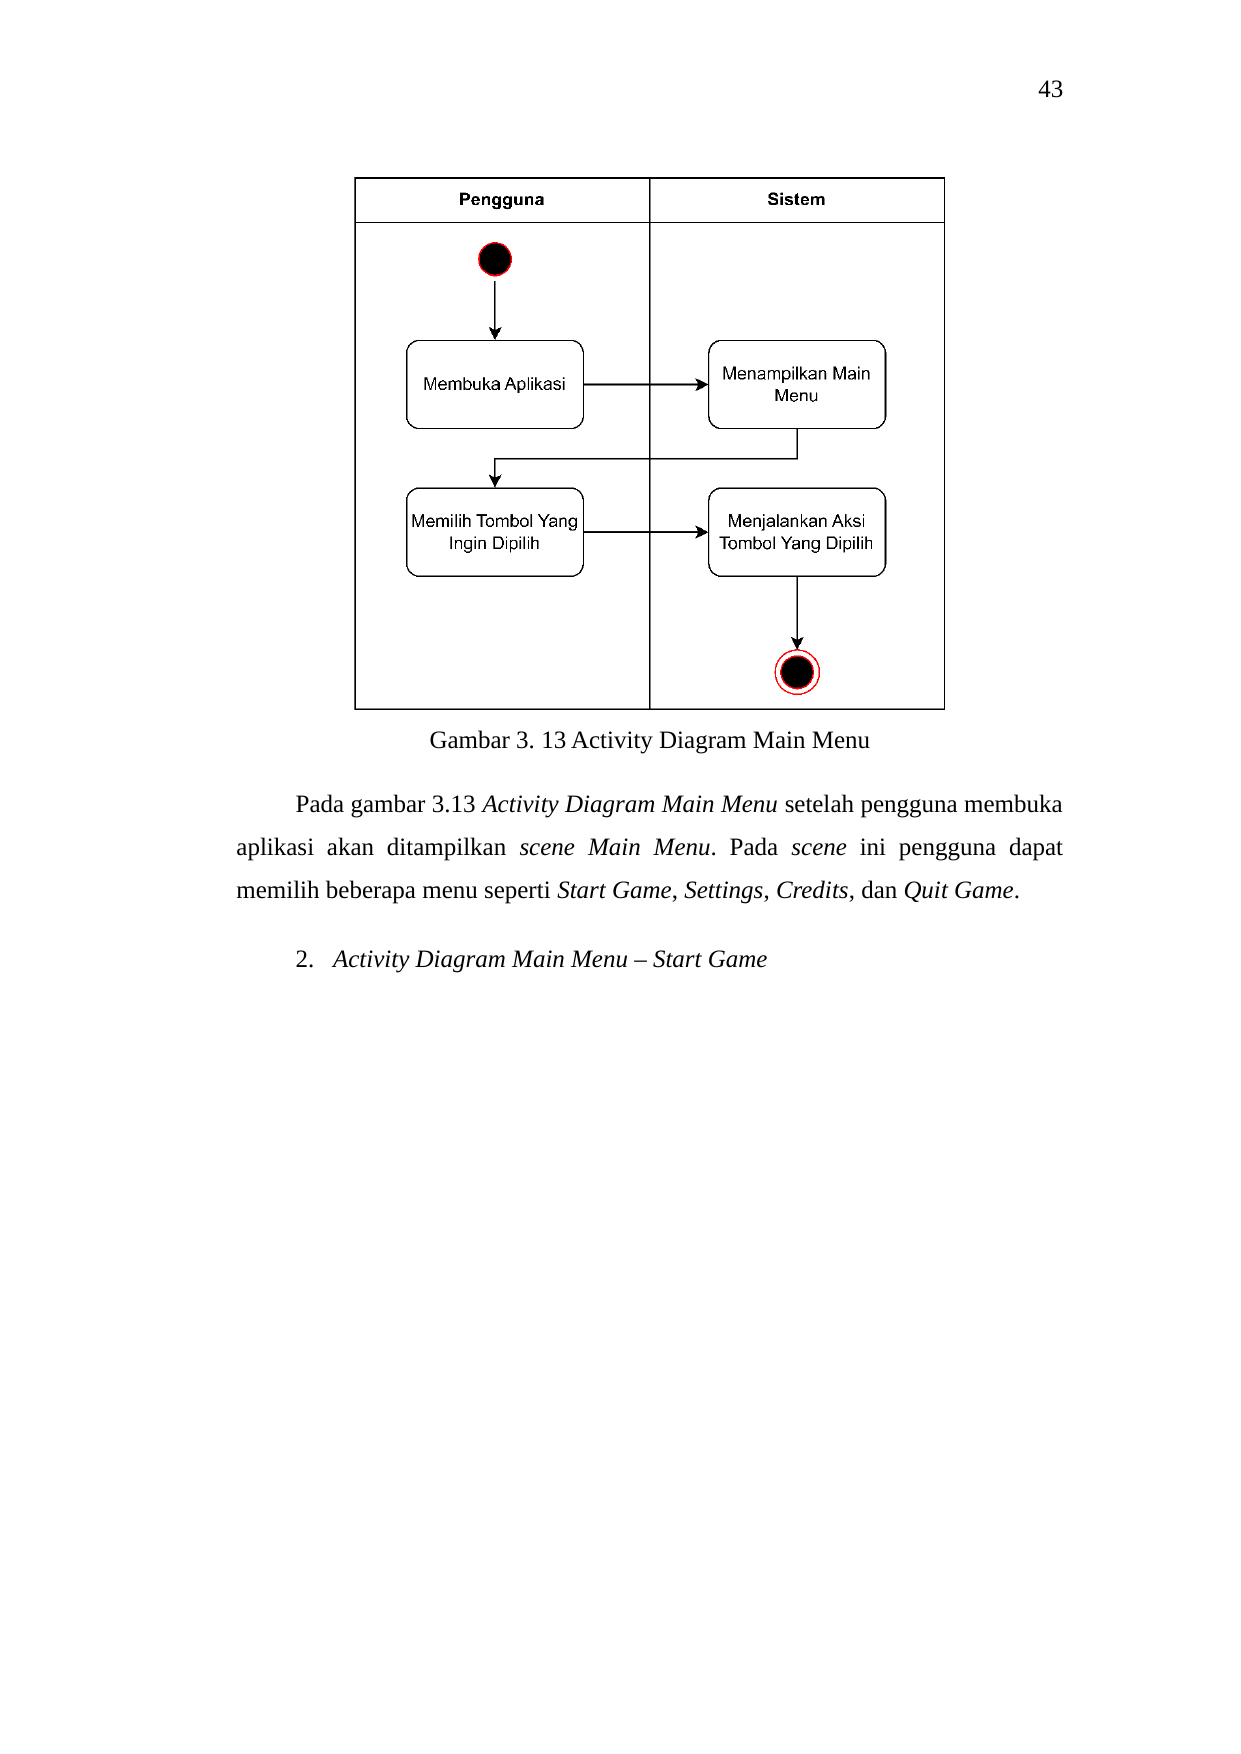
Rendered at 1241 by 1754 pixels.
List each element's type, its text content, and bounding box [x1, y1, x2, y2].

text Gambar 3. 13 Activity Diagram Main Menu [236, 725, 1063, 754]
text Pada gambar 3.13 Activity Diagram Main Menu setelah pengguna membuka aplikasi akan ditampilkan scene Main Menu. Pada scene ini pengguna dapat memilih beberapa menu seperti Start Game, Settings, Credits, dan Quit Game. [236, 789, 1063, 904]
picture [354, 177, 945, 711]
list Activity Diagram Main Menu – Start Game [295, 944, 1063, 972]
